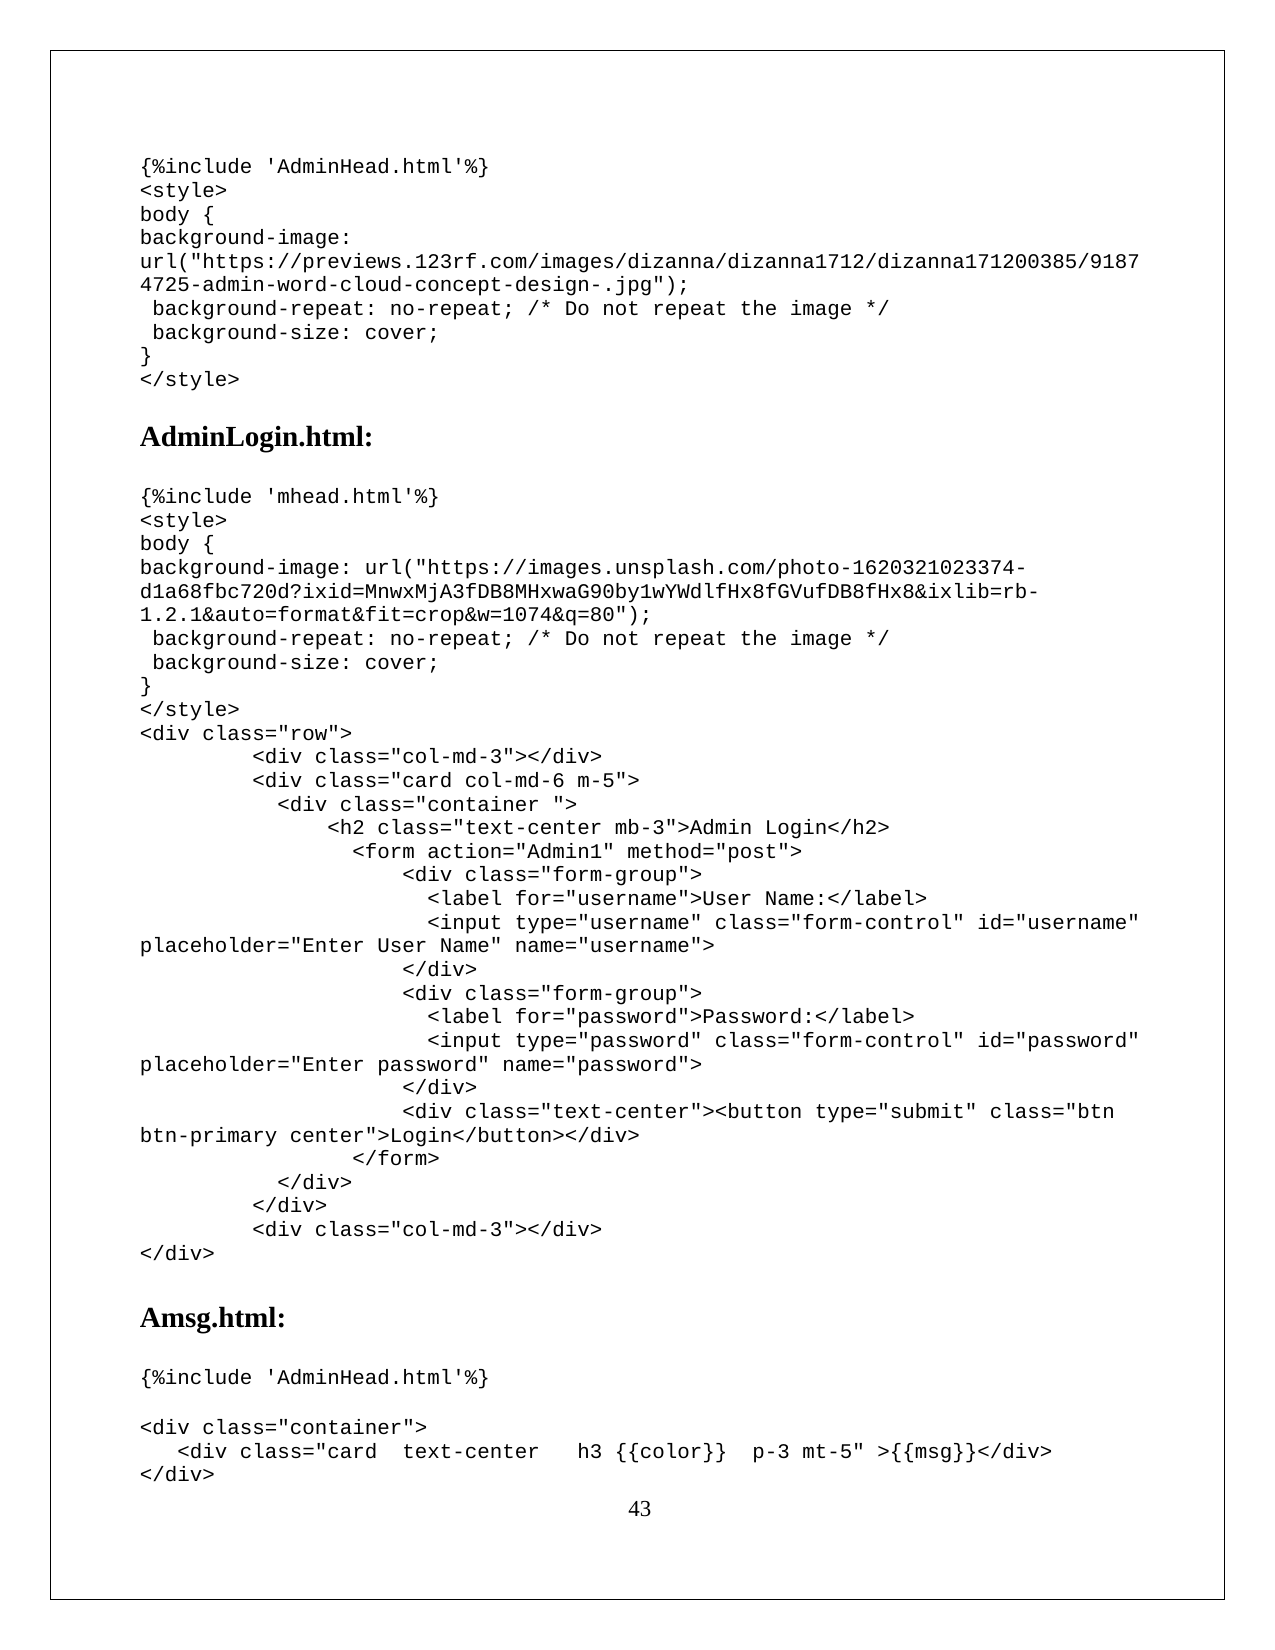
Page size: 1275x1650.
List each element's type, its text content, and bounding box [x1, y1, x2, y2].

text <div class="container "> [139, 793, 1139, 817]
text </form> [139, 1148, 1139, 1172]
text background-size: cover; [139, 322, 1139, 345]
text background-repeat: no-repeat; /* Do not repeat the image */ [139, 628, 1139, 652]
text </div> [139, 1464, 1139, 1488]
text {%include 'AdminHead.html'%} [139, 156, 1139, 180]
text </style> [139, 369, 1139, 393]
text <div class="col-md-3"></div> [139, 746, 1139, 770]
text <label for="username">User Name:</label> [139, 888, 1139, 912]
text <div class="card col-md-6 m-5"> [139, 770, 1139, 793]
text <div class="form-group"> [139, 983, 1139, 1006]
text <div class="card text-center h3 {{color}} p-3 mt-5" >{{msg}}</div> [139, 1441, 1139, 1464]
text </style> [139, 699, 1139, 723]
text background-image: url("https://images.unsplash.com/photo-1620321023374-d1a68fbc720d?ixid=MnwxMjA3fDB8MHxwaG90by1wYWdlfHx8fGVufDB8fHx8&ixlib=rb-1.2.1&auto=format&fit=crop&w=1074&q=80"); [139, 557, 1139, 628]
text } [139, 675, 1139, 699]
text </div> [139, 1172, 1139, 1196]
text </div> [139, 959, 1139, 983]
text <style> [139, 510, 1139, 533]
text Amsg.html: [139, 1300, 1139, 1333]
text body { [139, 533, 1139, 557]
text background-image: url("https://previews.123rf.com/images/dizanna/dizanna1712/dizanna171200385/91874725-admin-word-cloud-concept-design-.jpg"); [139, 227, 1139, 298]
text {%include 'AdminHead.html'%} [139, 1367, 1139, 1391]
text background-repeat: no-repeat; /* Do not repeat the image */ [139, 298, 1139, 322]
text </div> [139, 1243, 1139, 1266]
text <label for="password">Password:</label> [139, 1006, 1139, 1030]
text background-size: cover; [139, 652, 1139, 675]
text AdminLogin.html: [139, 419, 1139, 453]
text <h2 class="text-center mb-3">Admin Login</h2> [139, 817, 1139, 841]
text <form action="Admin1" method="post"> [139, 841, 1139, 864]
text } [139, 345, 1139, 369]
text <div class="text-center"><button type="submit" class="btn btn-primary center">Login</button></div> [139, 1101, 1139, 1148]
text <input type="password" class="form-control" id="password" placeholder="Enter password" name="password"> [139, 1030, 1139, 1077]
text {%include 'mhead.html'%} [139, 486, 1139, 510]
text <div class="col-md-3"></div> [139, 1219, 1139, 1243]
text </div> [139, 1077, 1139, 1101]
text <div class="container"> [139, 1417, 1139, 1441]
text <style> [139, 180, 1139, 203]
text </div> [139, 1196, 1139, 1219]
text body { [139, 203, 1139, 227]
text <div class="form-group"> [139, 864, 1139, 888]
text <div class="row"> [139, 723, 1139, 746]
text <input type="username" class="form-control" id="username" placeholder="Enter User Name" name="username"> [139, 912, 1139, 959]
